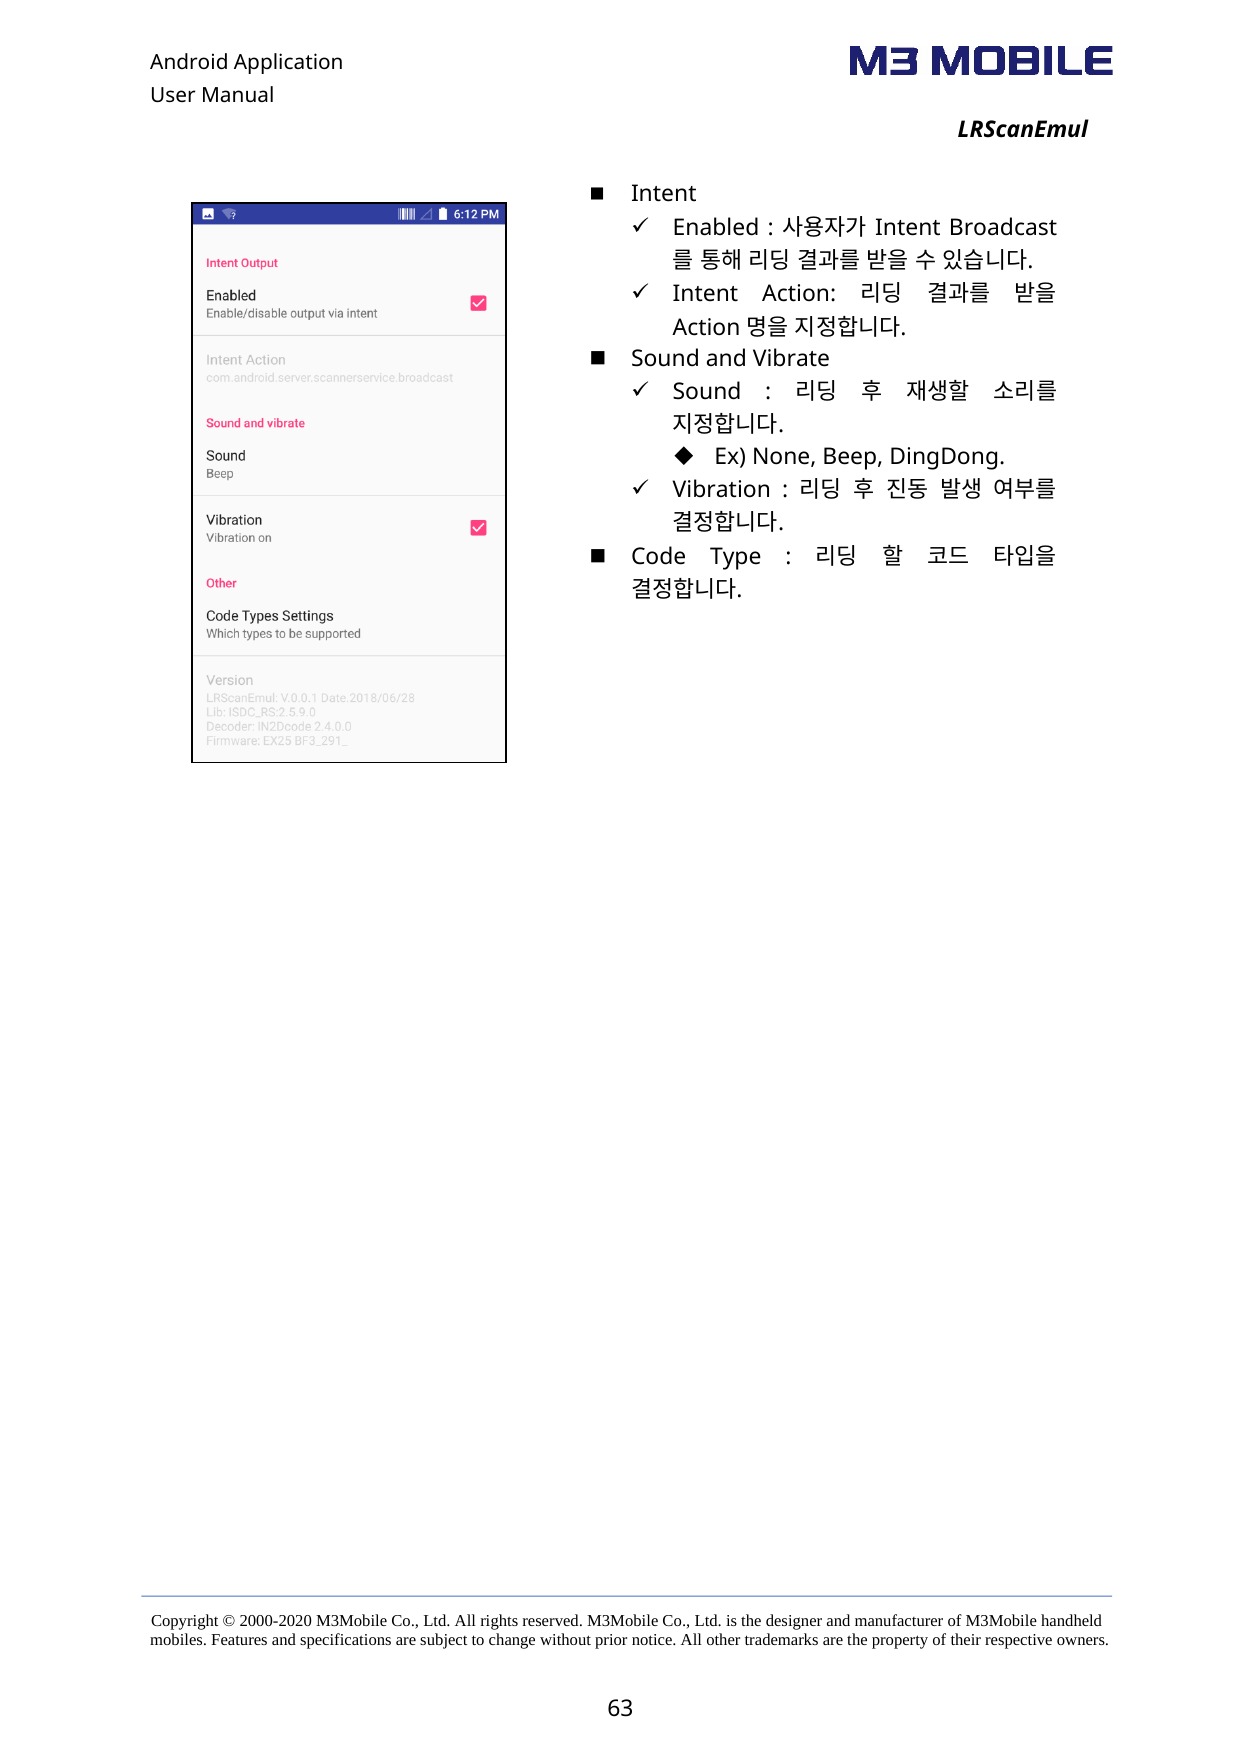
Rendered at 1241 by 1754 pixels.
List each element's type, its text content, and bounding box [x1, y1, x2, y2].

picture [193, 204, 505, 762]
picture [850, 46, 1113, 75]
table_header [161, 177, 536, 767]
table_header Intent Enabled : 사용자가 Intent Broadcast 를 통해 리딩 결과를 받을 수 있습니다. Intent Action: 리딩 결과를 받을 Action 명을 지정합니다. Sound and Vibrate Sound : 리딩 후 재생할 소리를 지정합니다. Ex) None, Beep, DingDong. Vibration : 리딩 후 진동 발생 여부를 결정합니다. Code Type : 리딩 할 코드 타입을 결정합니다. [536, 177, 1068, 767]
